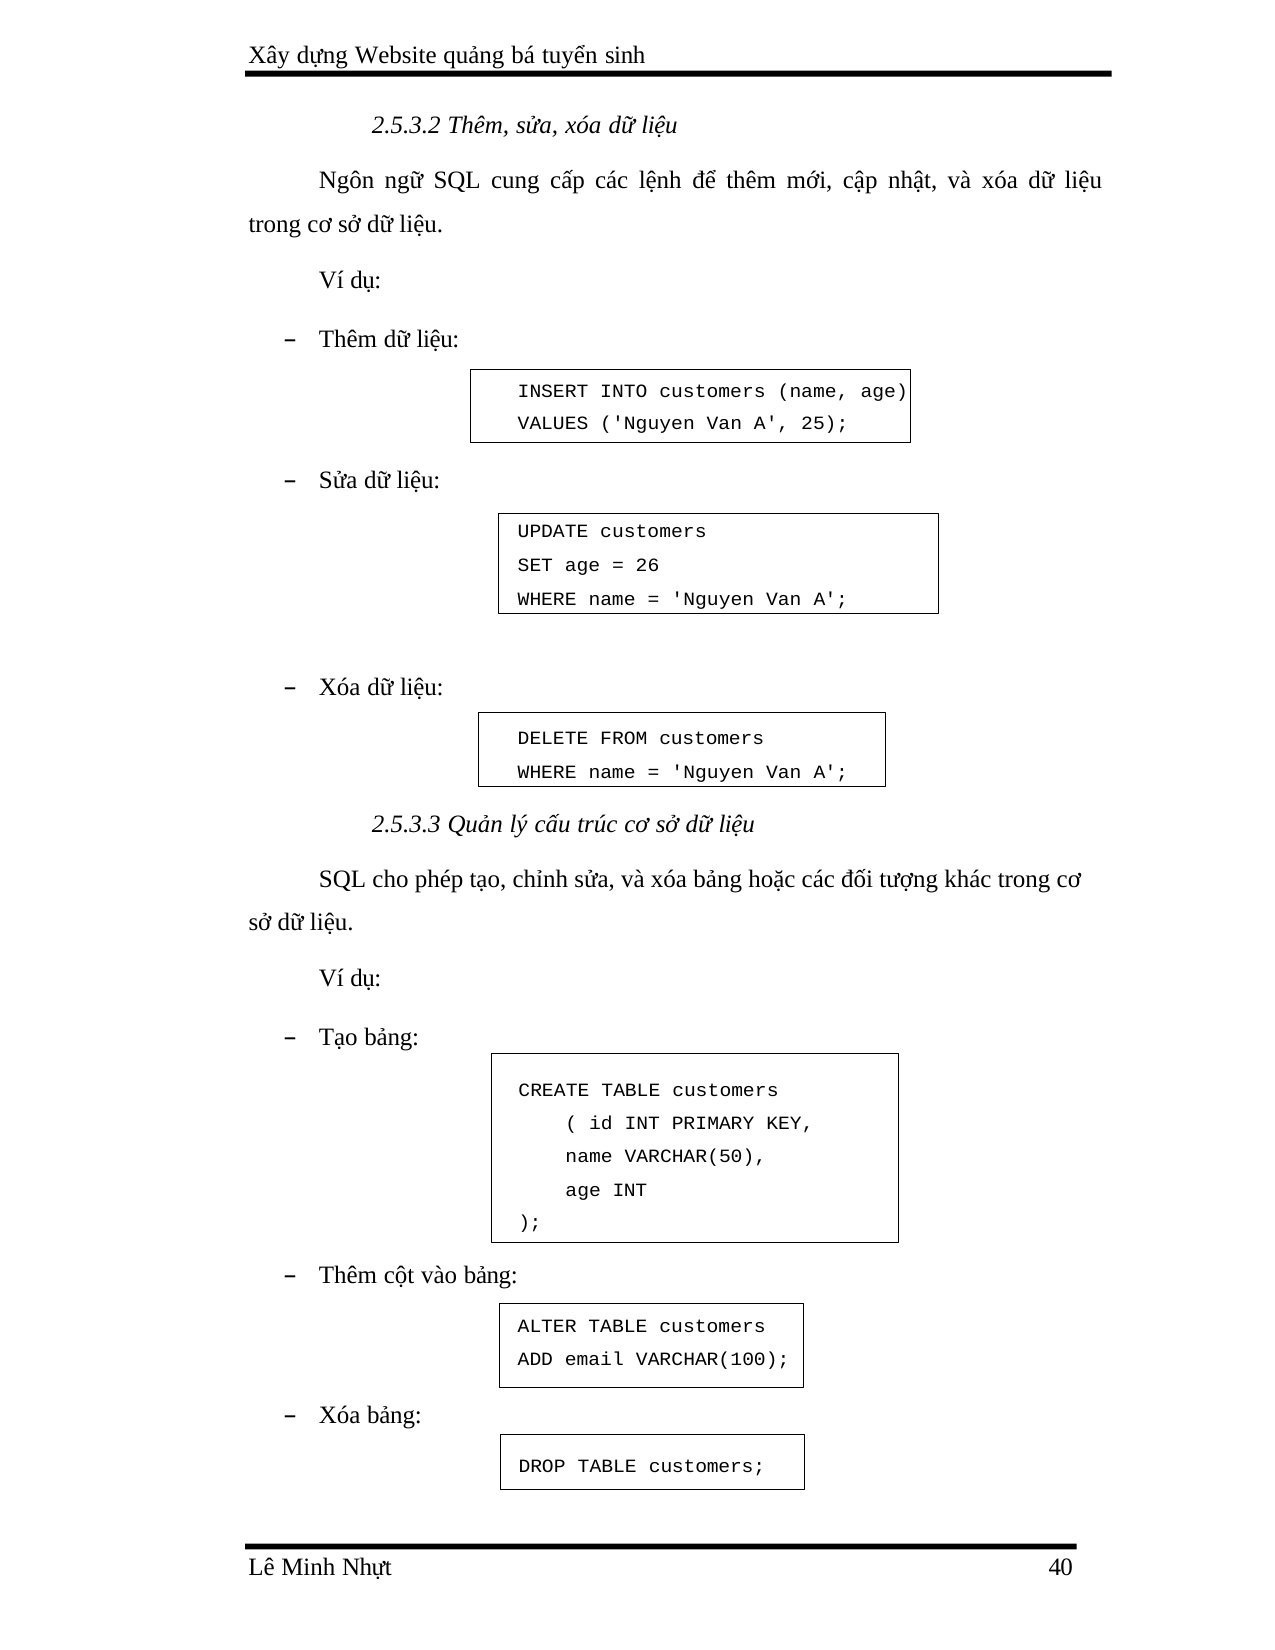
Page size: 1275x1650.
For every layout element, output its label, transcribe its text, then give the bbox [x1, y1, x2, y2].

text Ngôn ngữ SQL cung cấp các lệnh để thêm mới, cập nhật, và xóa dữ liệu trong cơ sở dữ liệu. [248, 166, 1110, 238]
list Thêm, sửa, xóa dữ liệu [372, 110, 1162, 139]
list Xóa bảng: [283, 1309, 1162, 1431]
text – Sửa dữ liệu: [283, 385, 1162, 496]
text Ví dụ: [319, 265, 1162, 293]
list Quản lý cấu trúc cơ sở dữ liệu [372, 732, 1162, 837]
text Ví dụ: [319, 963, 1162, 992]
text – Thêm dữ liệu: [283, 321, 1162, 355]
list Xóa dữ liệu: [283, 668, 1162, 703]
text SQL cho phép tạo, chỉnh sửa, và xóa bảng hoặc các đối tượng khác trong cơ sở dữ liệu. [248, 864, 1100, 936]
list Thêm cột vào bảng: [283, 1256, 1162, 1290]
list Tạo bảng: [283, 1019, 1162, 1053]
